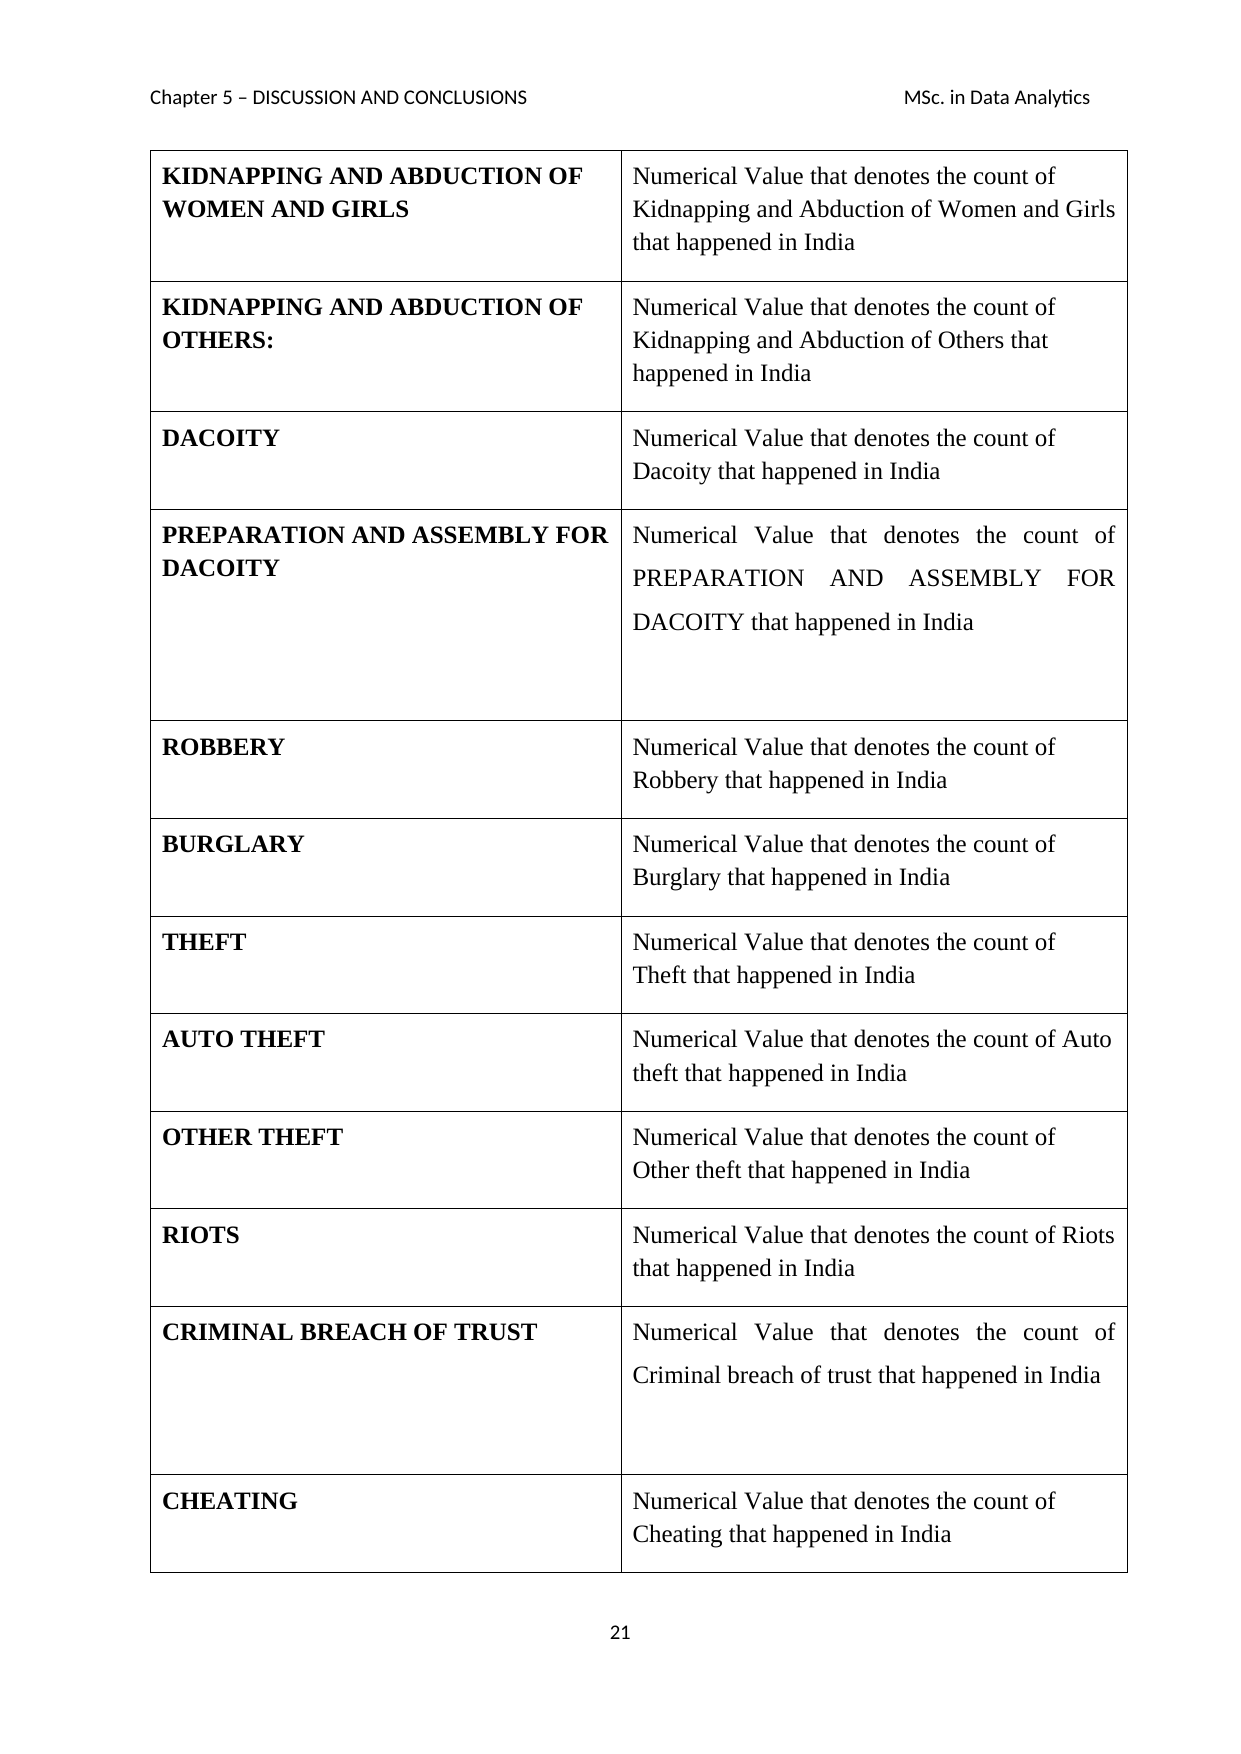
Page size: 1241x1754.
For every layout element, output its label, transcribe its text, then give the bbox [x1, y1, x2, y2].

table_cell RIOTS [151, 1209, 621, 1306]
table_cell Numerical Value that denotes the count of Dacoity that happened in India [622, 412, 1127, 509]
table_cell OTHER THEFT [151, 1112, 621, 1208]
table_cell Numerical Value that denotes the count of Riots that happened in India [622, 1209, 1127, 1306]
table_cell PREPARATION AND ASSEMBLY FOR DACOITY [151, 510, 621, 720]
table_cell BURGLARY [151, 819, 621, 916]
table_cell DACOITY [151, 412, 621, 509]
table_cell CHEATING [151, 1475, 621, 1572]
table_cell Numerical Value that denotes the count of Burglary that happened in India [622, 819, 1127, 916]
table_cell Numerical Value that denotes the count of Other theft that happened in India [622, 1112, 1127, 1208]
table_cell Numerical Value that denotes the count of Kidnapping and Abduction of Others that happened in India [622, 282, 1127, 411]
table_cell Numerical Value that denotes the count of Theft that happened in India [622, 917, 1127, 1013]
table_cell CRIMINAL BREACH OF TRUST [151, 1307, 621, 1474]
table_cell KIDNAPPING AND ABDUCTION OF WOMEN AND GIRLS [151, 151, 621, 281]
table_cell Numerical Value that denotes the count of Cheating that happened in India [622, 1475, 1127, 1572]
table_cell Numerical Value that denotes the count of Kidnapping and Abduction of Women and Girls that happened in India [622, 151, 1127, 281]
table_cell Numerical Value that denotes the count of PREPARATION AND ASSEMBLY FOR DACOITY that happened in India [622, 510, 1127, 720]
table_cell AUTO THEFT [151, 1014, 621, 1111]
table_cell KIDNAPPING AND ABDUCTION OF OTHERS: [151, 282, 621, 411]
table_cell ROBBERY [151, 721, 621, 818]
table_cell Numerical Value that denotes the count of Criminal breach of trust that happened in India [622, 1307, 1127, 1474]
table_cell Numerical Value that denotes the count of Auto theft that happened in India [622, 1014, 1127, 1111]
table_cell THEFT [151, 917, 621, 1013]
table_cell Numerical Value that denotes the count of Robbery that happened in India [622, 721, 1127, 818]
